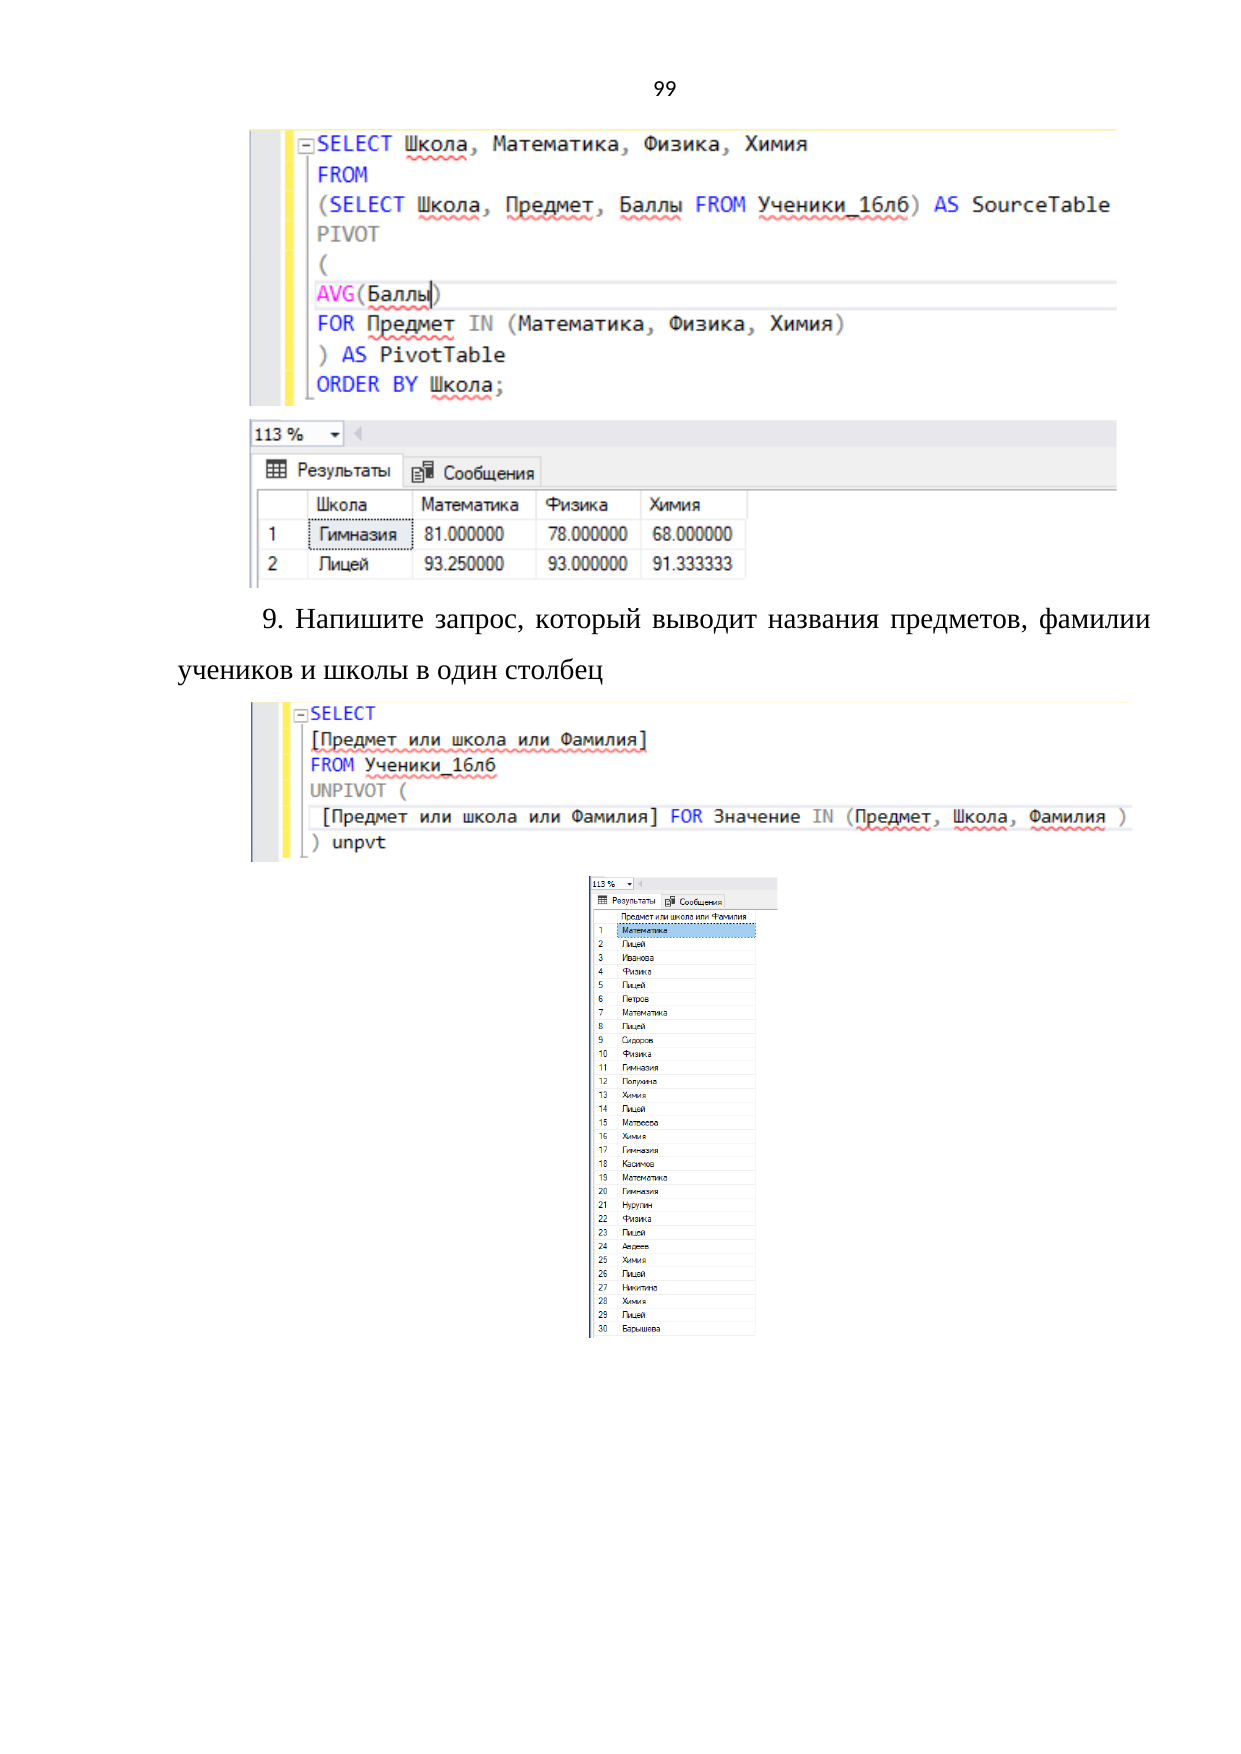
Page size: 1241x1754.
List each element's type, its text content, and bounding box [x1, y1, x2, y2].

list 9. Напишите запрос, который выводит названия предметов, фамилии учеников и школы в один столбец [177, 601, 1152, 685]
picture [249, 129, 1117, 406]
picture [589, 876, 778, 1338]
picture [251, 702, 1133, 862]
picture [249, 419, 1117, 588]
